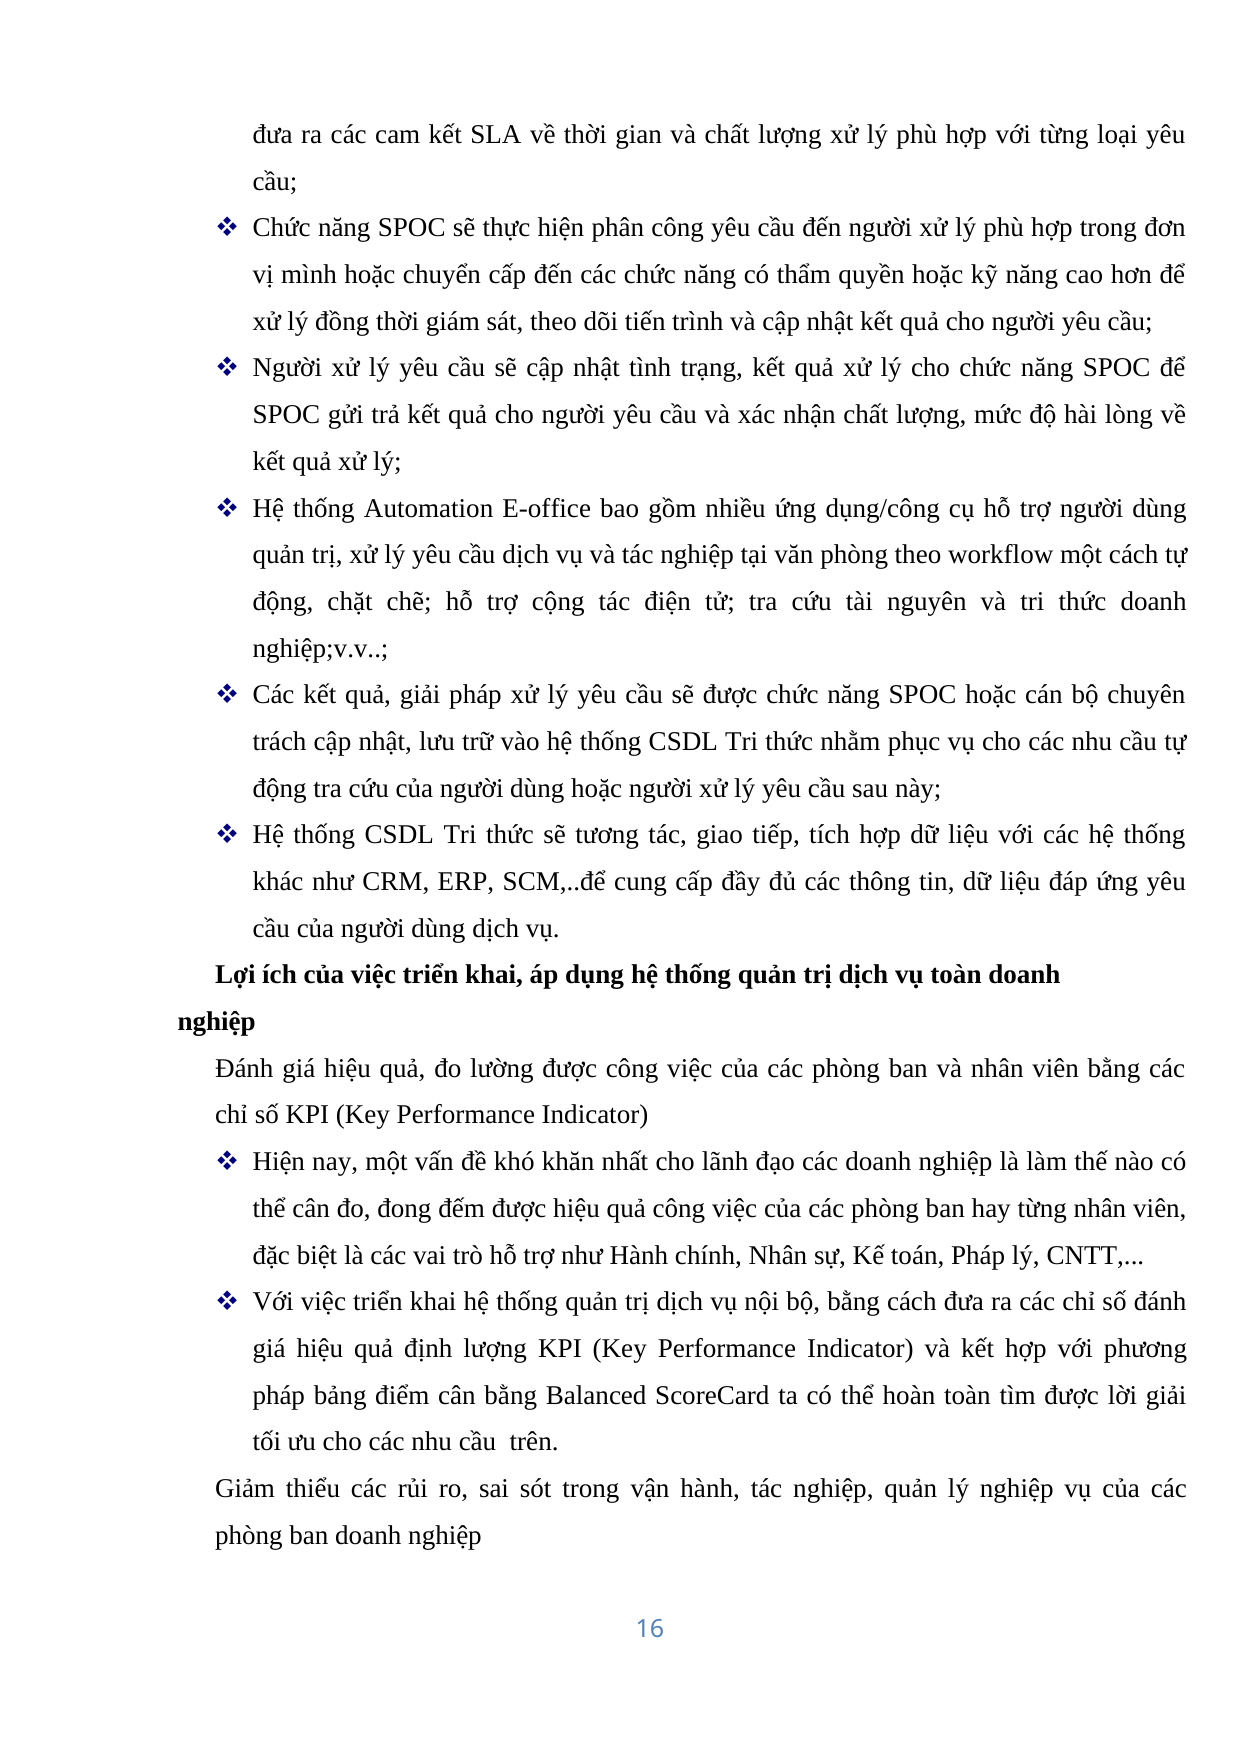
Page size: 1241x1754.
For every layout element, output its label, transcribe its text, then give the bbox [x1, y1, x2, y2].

list Người xử lý yêu cầu sẽ cập nhật tình trạng, kết quả xử lý cho chức năng SPOC để SPOC gửi trả kết quả cho người yêu cầu và xác nhận chất lượng, mức độ hài lòng về kết quả xử lý; [215, 352, 1188, 476]
list Hệ thống Automation E-office bao gồm nhiều ứng dụng/công cụ hỗ trợ người dùng quản trị, xử lý yêu cầu dịch vụ và tác nghiệp tại văn phòng theo workflow một cách tự động, chặt chẽ; hỗ trợ cộng tác điện tử; tra cứu tài nguyên và tri thức doanh nghiệp;v.v..; [215, 492, 1188, 663]
list Hiện nay, một vấn đề khó khăn nhất cho lãnh đạo các doanh nghiệp là làm thế nào có thể cân đo, đong đếm được hiệu quả công việc của các phòng ban hay từng nhân viên, đặc biệt là các vai trò hỗ trợ như Hành chính, Nhân sự, Kế toán, Pháp lý, CNTT,... [215, 1145, 1188, 1270]
text Đánh giá hiệu quả, đo lường được công việc của các phòng ban và nhân viên bằng các chỉ số KPI (Key Performance Indicator) [215, 1052, 1188, 1130]
list Các kết quả, giải pháp xử lý yêu cầu sẽ được chức năng SPOC hoặc cán bộ chuyên trách cập nhật, lưu trữ vào hệ thống CSDL Tri thức nhằm phục vụ cho các nhu cầu tự động tra cứu của người dùng hoặc người xử lý yêu cầu sau này; [215, 678, 1188, 803]
list Với việc triển khai hệ thống quản trị dịch vụ nội bộ, bằng cách đưa ra các chỉ số đánh giá hiệu quả định lượng KPI (Key Performance Indicator) và kết hợp với phương pháp bảng điểm cân bằng Balanced ScoreCard ta có thể hoàn toàn tìm được lời giải tối ưu cho các nhu cầu trên. [215, 1285, 1188, 1457]
text Lợi ích của việc triển khai, áp dụng hệ thống quản trị dịch vụ toàn doanh nghiệp [177, 959, 1122, 1036]
text Giảm thiểu các rủi ro, sai sót trong vận hành, tác nghiệp, quản lý nghiệp vụ của các phòng ban doanh nghiệp [215, 1472, 1188, 1550]
list Hệ thống CSDL Tri thức sẽ tương tác, giao tiếp, tích hợp dữ liệu với các hệ thống khác như CRM, ERP, SCM,..để cung cấp đầy đủ các thông tin, dữ liệu đáp ứng yêu cầu của người dùng dịch vụ. [215, 818, 1188, 943]
list Chức năng SPOC sẽ thực hiện phân công yêu cầu đến người xử lý phù hợp trong đơn vị mình hoặc chuyển cấp đến các chức năng có thẩm quyền hoặc kỹ năng cao hơn để xử lý đồng thời giám sát, theo dõi tiến trình và cập nhật kết quả cho người yêu cầu; [215, 211, 1188, 336]
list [215, 118, 1188, 196]
